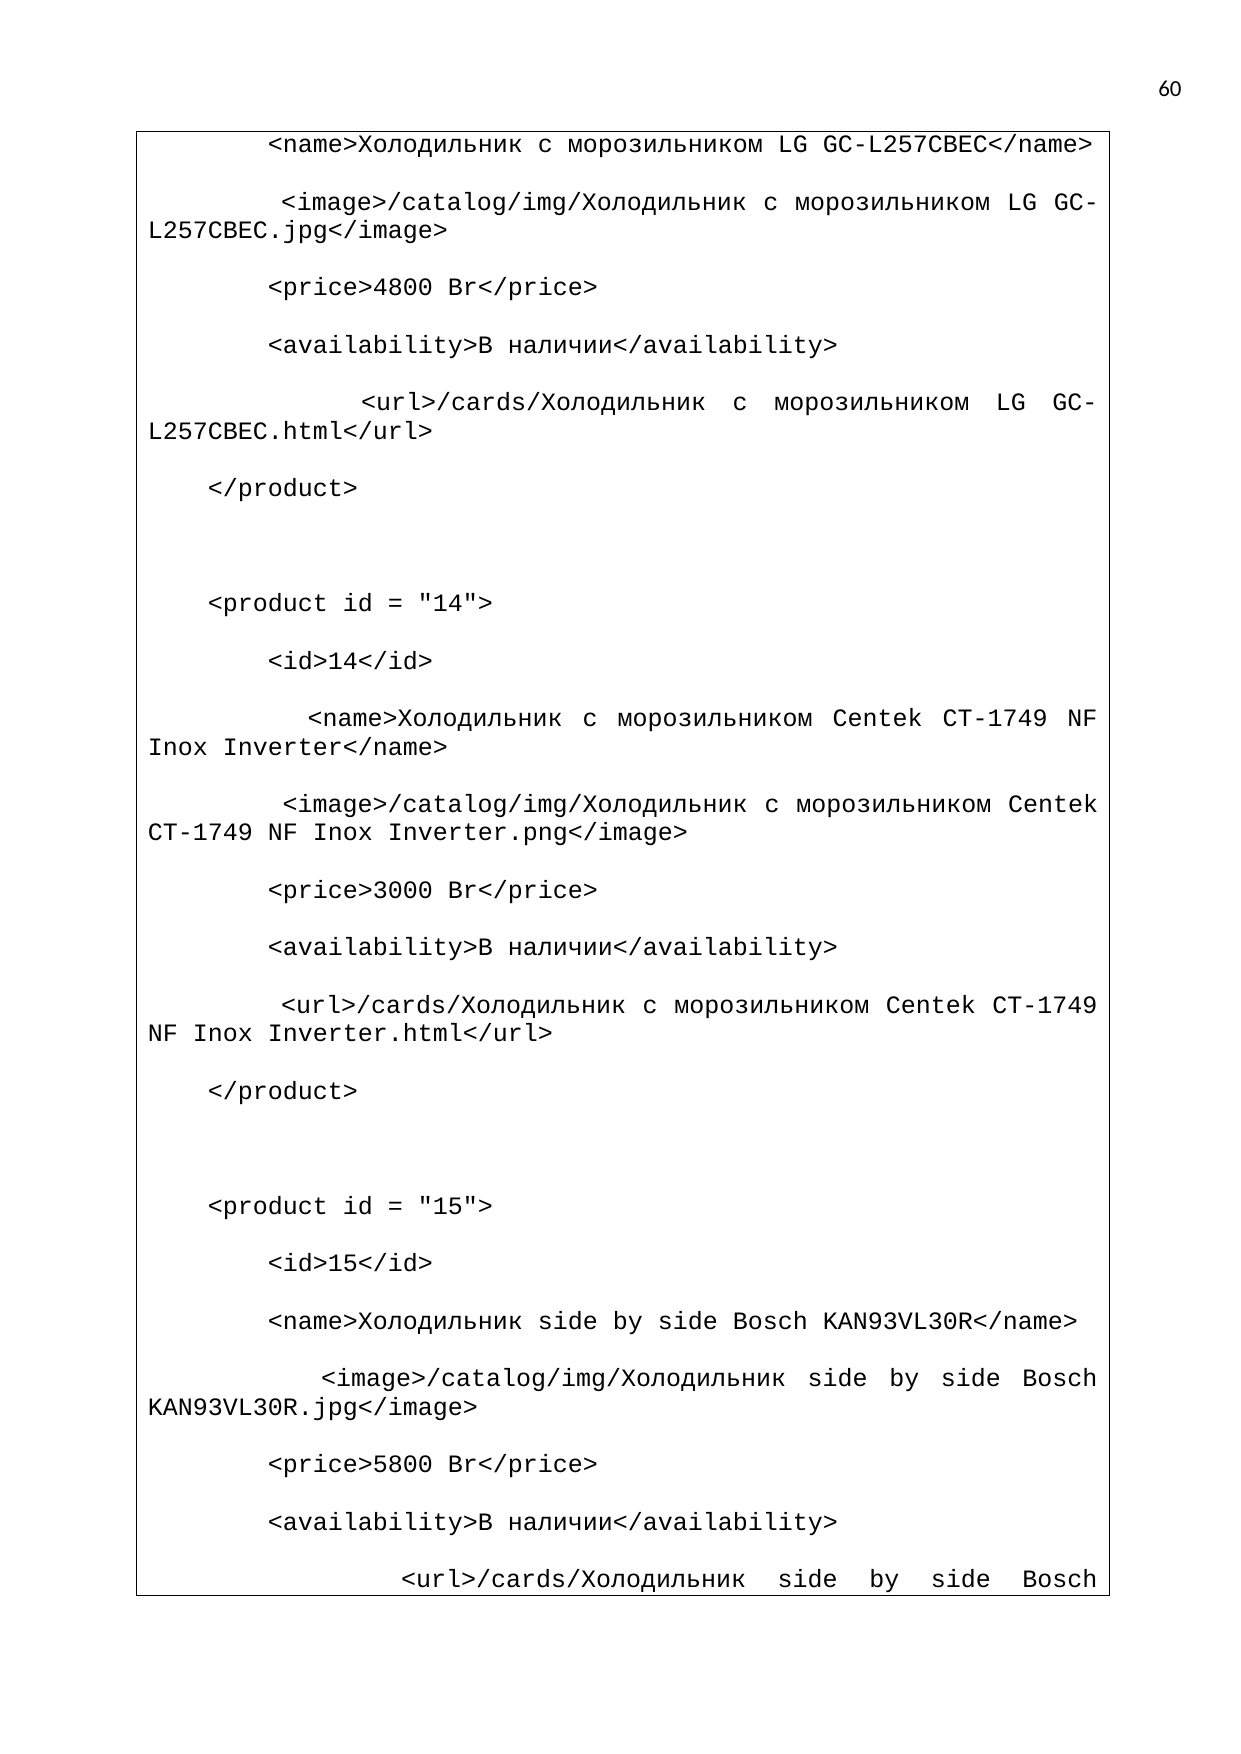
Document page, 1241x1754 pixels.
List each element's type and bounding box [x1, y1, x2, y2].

table_header [137, 132, 1109, 1595]
